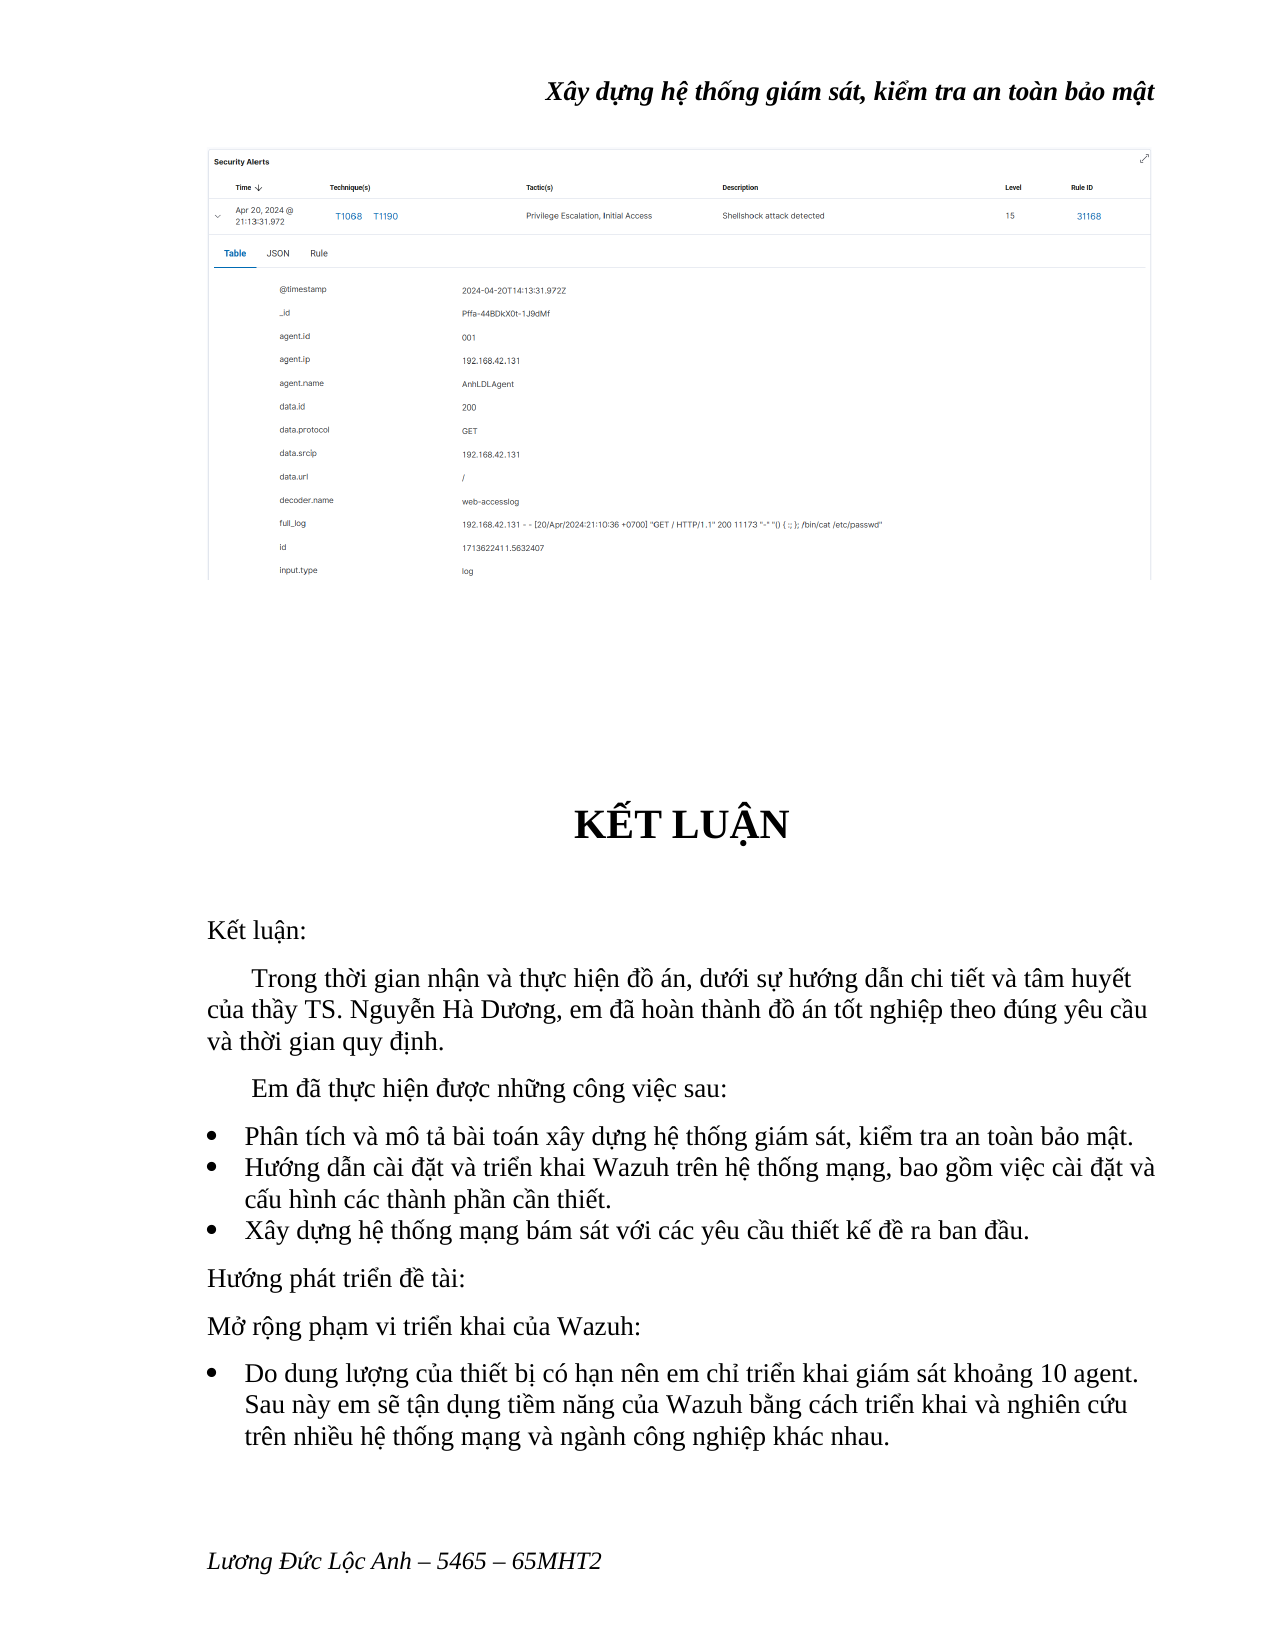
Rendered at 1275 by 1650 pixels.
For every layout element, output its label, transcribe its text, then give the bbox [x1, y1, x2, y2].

picture [206, 147, 1152, 580]
text Trong thời gian nhận và thực hiện đồ án, dưới sự hướng dẫn chi tiết và tâm huyết của thầy TS. Nguyễn Hà Dương, em đã hoàn thành đồ án tốt nghiệp theo đúng yêu cầu và thời gian quy định. [207, 962, 1157, 1056]
subtitle KẾT LUẬN [207, 799, 1157, 847]
text Kết luận: [207, 914, 1157, 946]
list Phân tích và mô tả bài toán xây dựng hệ thống giám sát, kiểm tra an toàn bảo mật. [207, 1120, 1157, 1151]
text Hướng phát triển đề tài: [207, 1262, 1157, 1293]
text Em đã thực hiện được những công việc sau: [207, 1072, 1157, 1103]
text Mở rộng phạm vi triển khai của Wazuh: [207, 1309, 1157, 1341]
list Hướng dẫn cài đặt và triển khai Wazuh trên hệ thống mạng, bao gồm việc cài đặt và cấu hình các thành phần cần thiết. [207, 1151, 1157, 1214]
list Do dung lượng của thiết bị có hạn nên em chỉ triển khai giám sát khoảng 10 agent. Sau này em sẽ tận dụng tiềm năng của Wazuh bằng cách triển khai và nghiên cứu trên nhiều hệ thống mạng và ngành công nghiệp khác nhau. [207, 1357, 1157, 1451]
list Xây dựng hệ thống mạng bám sát với các yêu cầu thiết kế đề ra ban đầu. [207, 1214, 1157, 1245]
